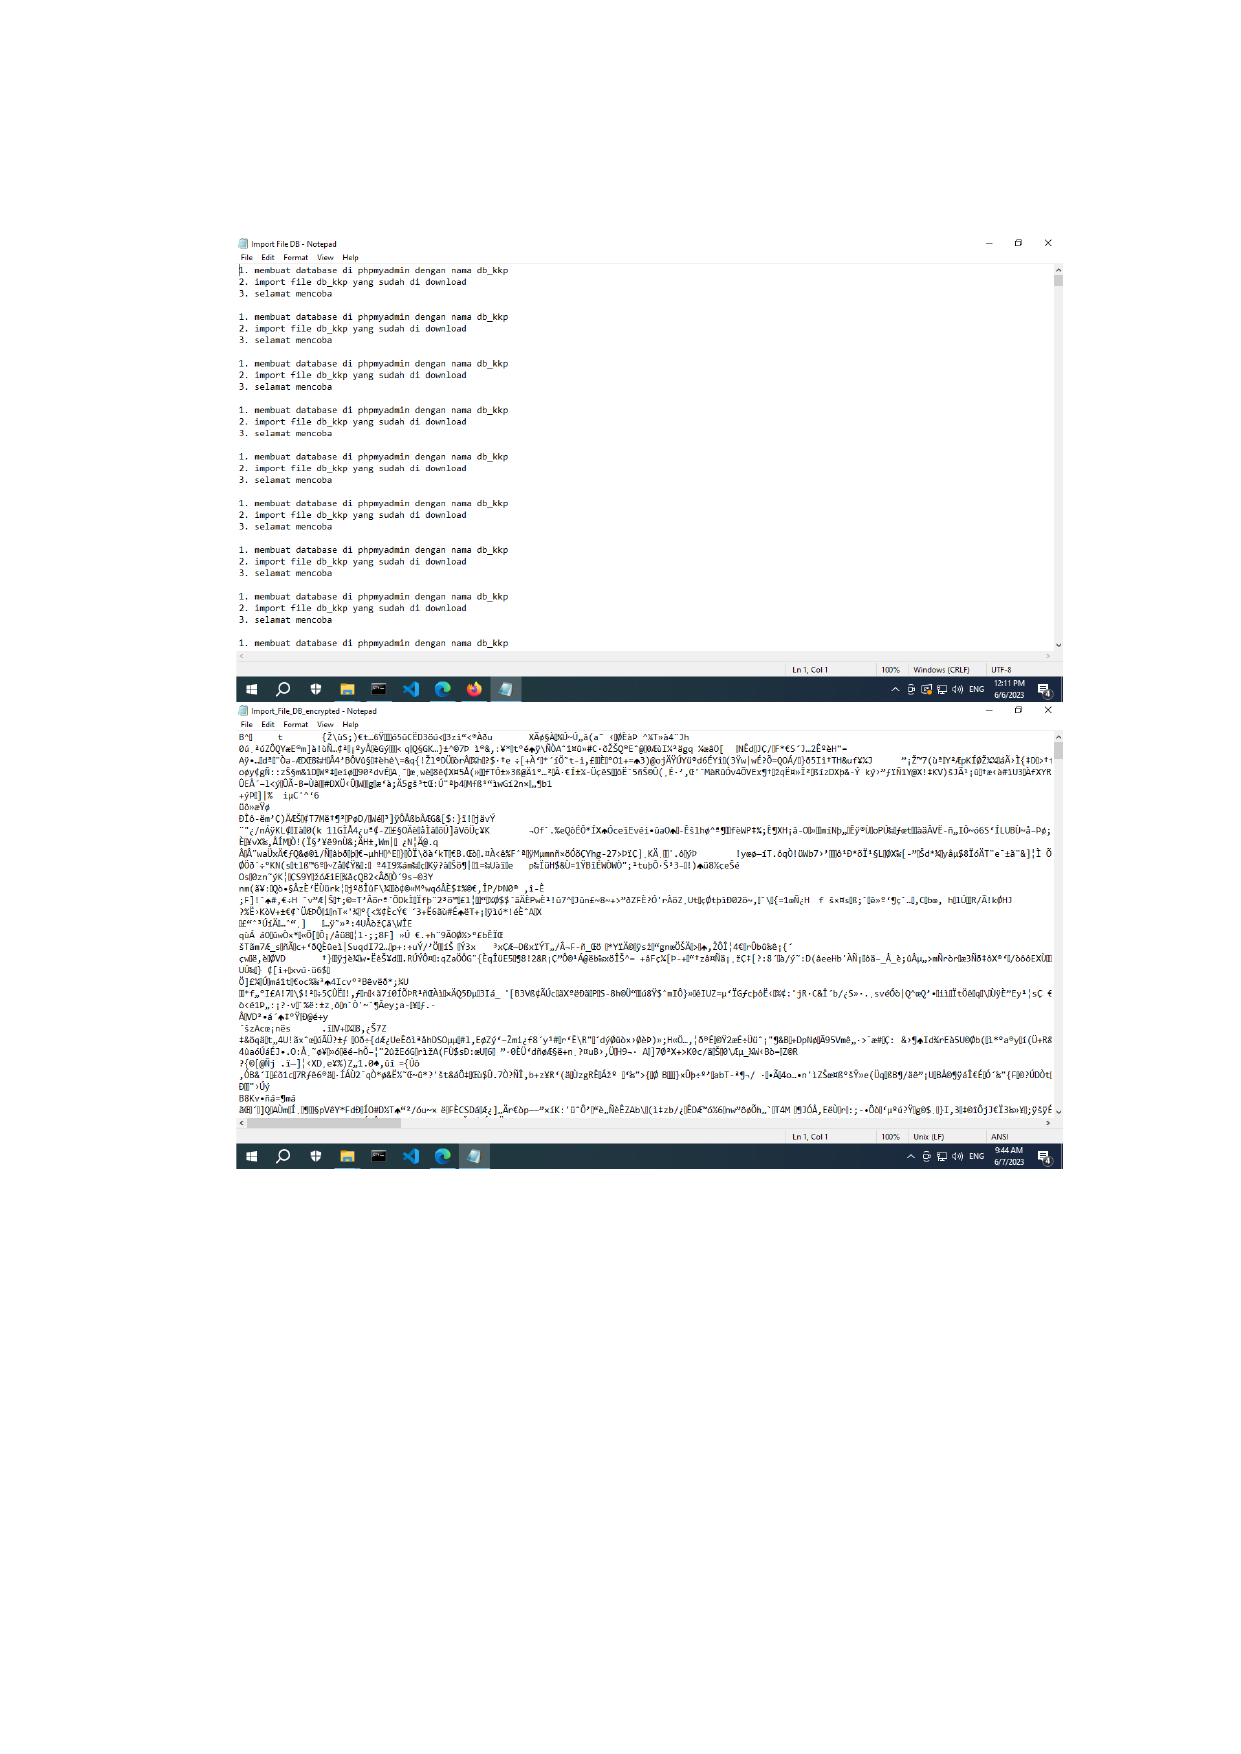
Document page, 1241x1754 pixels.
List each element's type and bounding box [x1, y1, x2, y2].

picture [236, 236, 1063, 702]
picture [236, 703, 1063, 1169]
